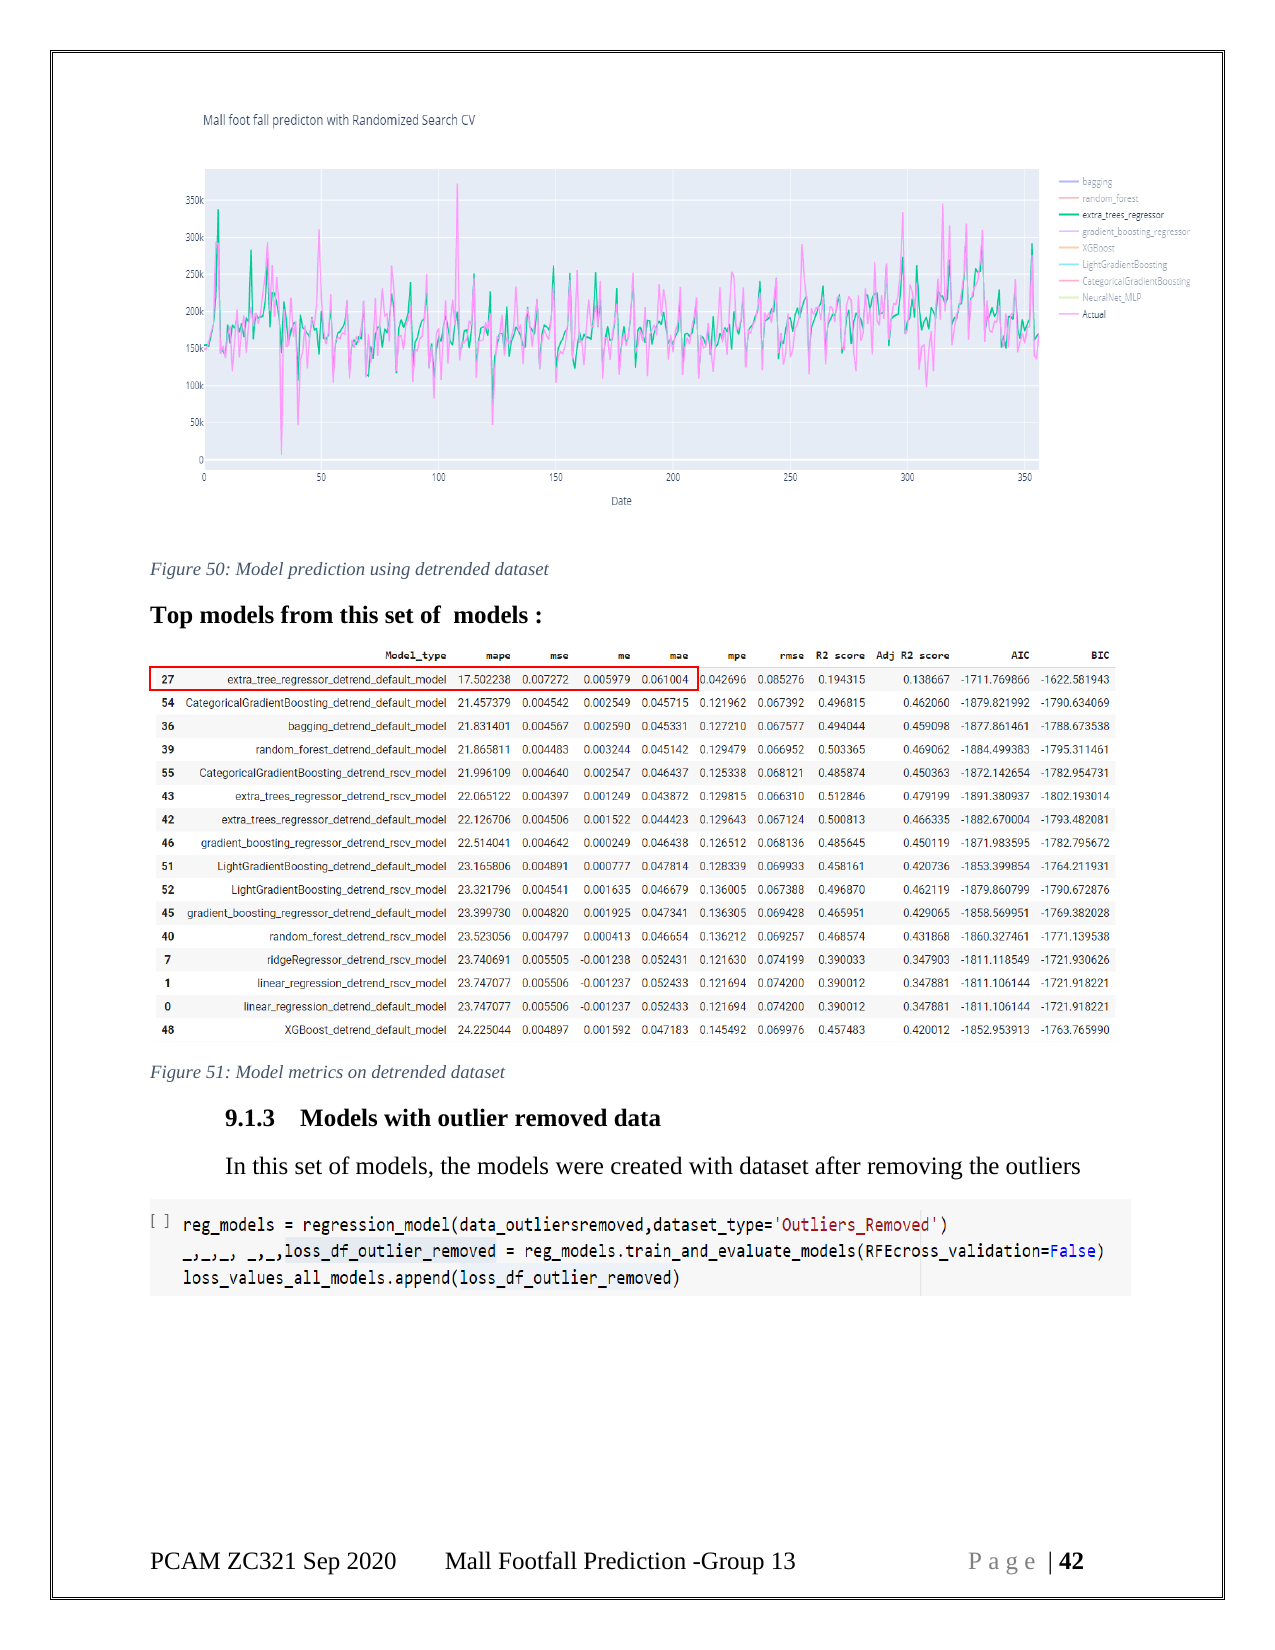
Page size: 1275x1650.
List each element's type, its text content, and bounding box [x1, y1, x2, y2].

picture [150, 1198, 1132, 1296]
text In this set of models, the models were created with dataset after removing the outliers [225, 1151, 1131, 1179]
list Models with outlier removed data [225, 1103, 1131, 1132]
text Top models from this set of models : [150, 600, 1131, 628]
picture [150, 647, 1132, 1042]
picture [150, 81, 1202, 539]
picture [151, 668, 697, 689]
